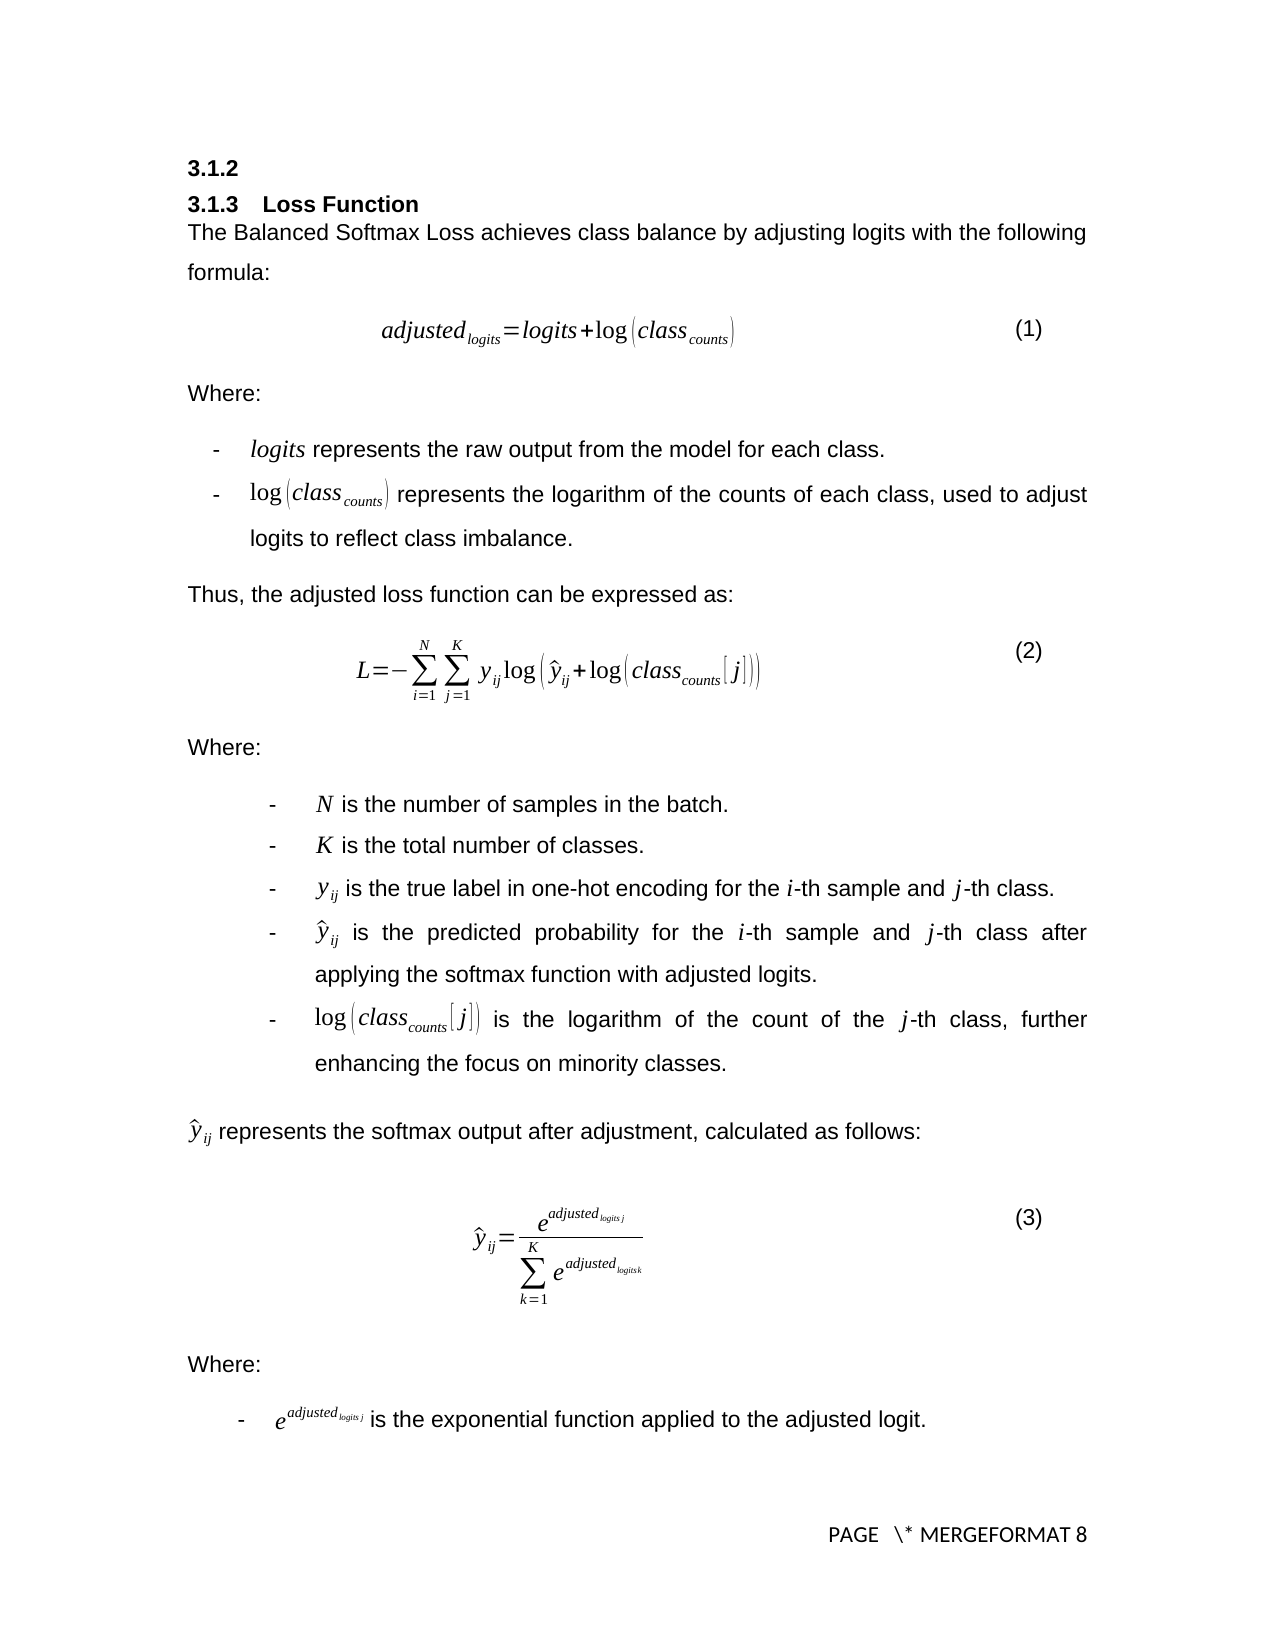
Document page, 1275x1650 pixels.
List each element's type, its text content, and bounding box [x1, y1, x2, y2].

table_header (2) [929, 637, 1054, 734]
list is the exponential function applied to the adjusted logit. [237, 1394, 1087, 1434]
list is the number of samples in the batch. [269, 790, 1087, 818]
table_header [188, 1204, 928, 1337]
text The Balanced Softmax Loss achieves class balance by adjusting logits with the following formula: [187, 219, 1087, 285]
table_header (3) [929, 1204, 1054, 1337]
table_header (1) [929, 315, 1054, 379]
list represents the logarithm of the counts of each class, used to adjust logits to reflect class imbalance. [212, 477, 1087, 551]
list is the predicted probability for the -th sample and -th class after applying the softmax function with adjusted logits. [269, 917, 1087, 988]
list is the total number of classes. [269, 831, 1087, 859]
text Thus, the adjusted loss function can be expressed as: [187, 581, 1087, 607]
table_header [188, 315, 928, 379]
text represents the softmax output after adjustment, calculated as follows: [187, 1106, 1087, 1188]
subtitle Loss Function [187, 191, 1087, 217]
text Where: [187, 734, 1087, 760]
table_header [188, 637, 928, 734]
list is the logarithm of the count of the -th class, further enhancing the focus on minority classes. [269, 1001, 1087, 1077]
list is the true label in one-hot encoding for the -th sample and -th class. [269, 872, 1087, 904]
list represents the raw output from the model for each class. [212, 436, 1087, 464]
text Where: [187, 1337, 1087, 1377]
text Where: [187, 379, 1087, 406]
